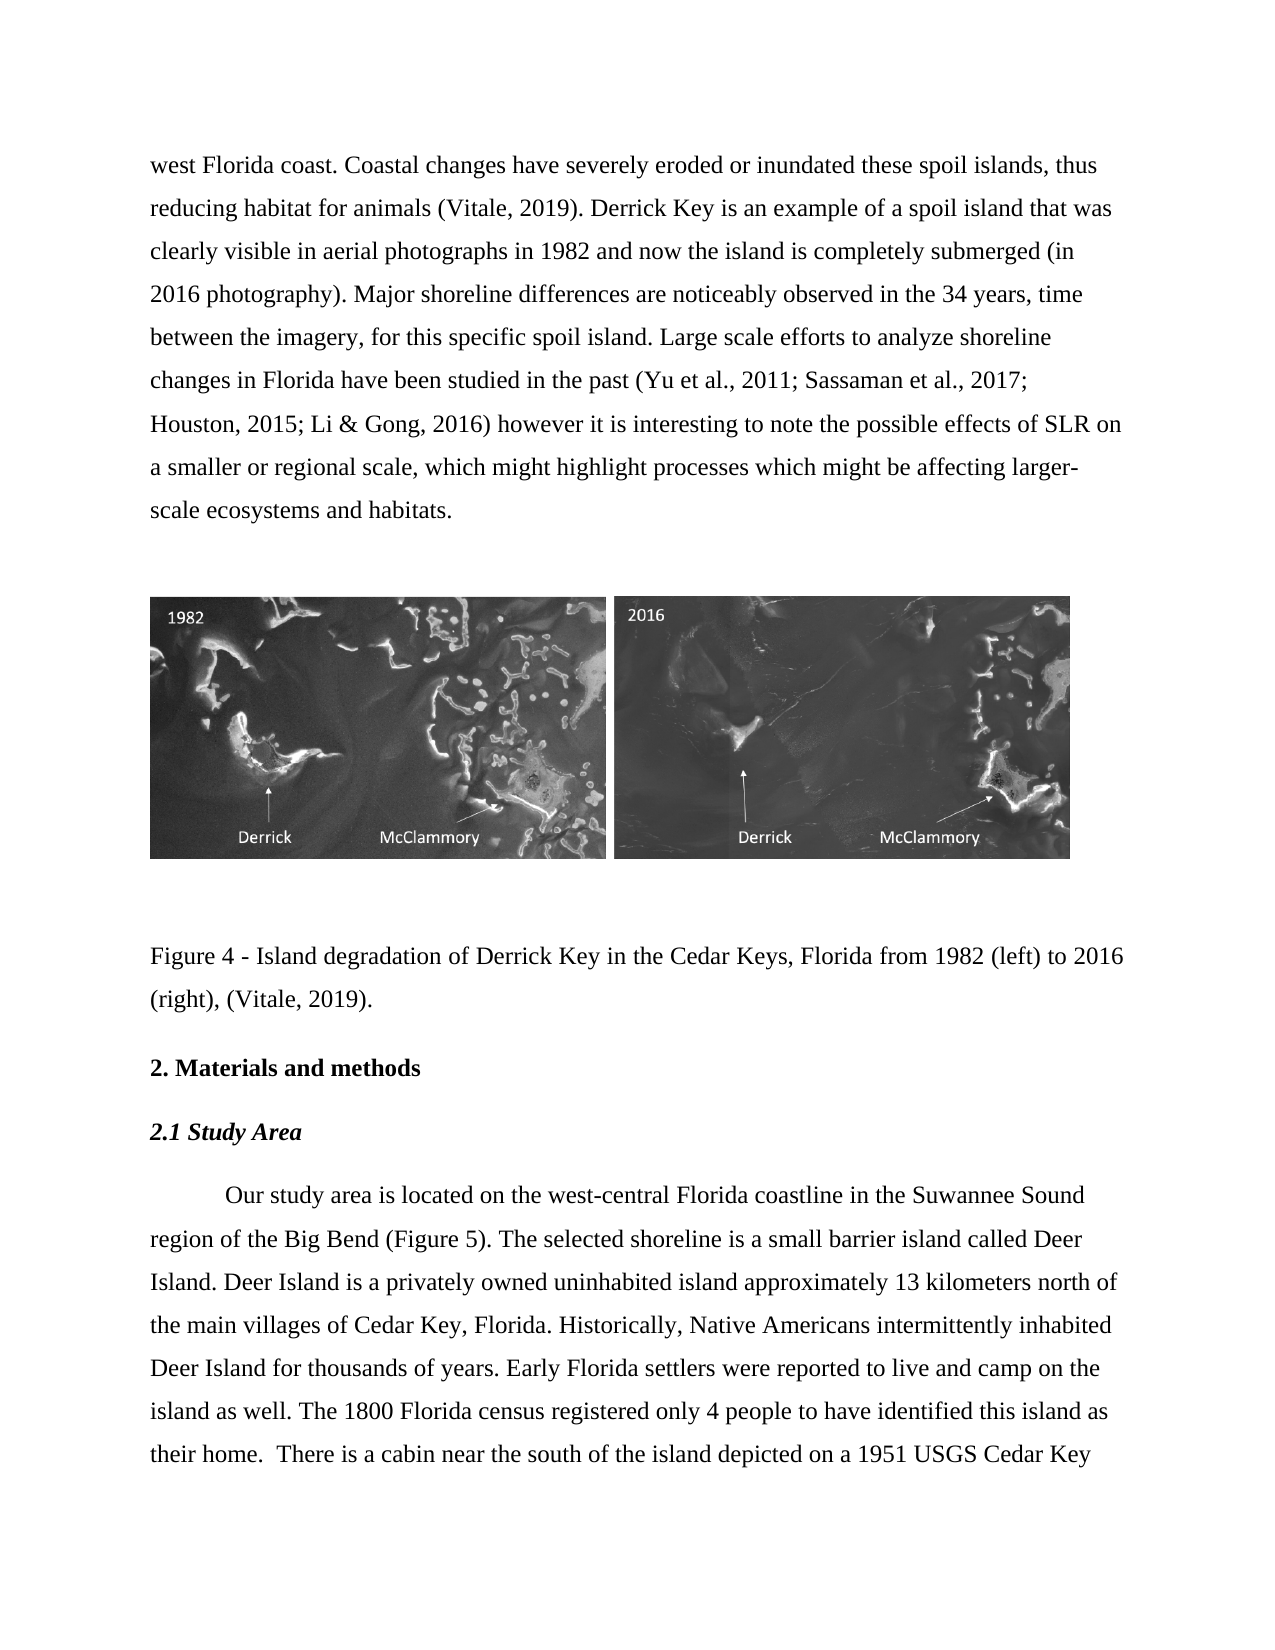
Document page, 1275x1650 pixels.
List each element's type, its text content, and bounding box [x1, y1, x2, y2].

picture [150, 596, 1070, 859]
text Figure 4 - Island degradation of Derrick Key in the Cedar Keys, Florida from 1982 (left) to 2016 (right), . [150, 941, 1125, 1013]
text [150, 150, 1125, 524]
text 2.1 Study Area [150, 1117, 1125, 1145]
text 2. Materials and methods [150, 1053, 1125, 1081]
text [150, 1181, 1125, 1468]
